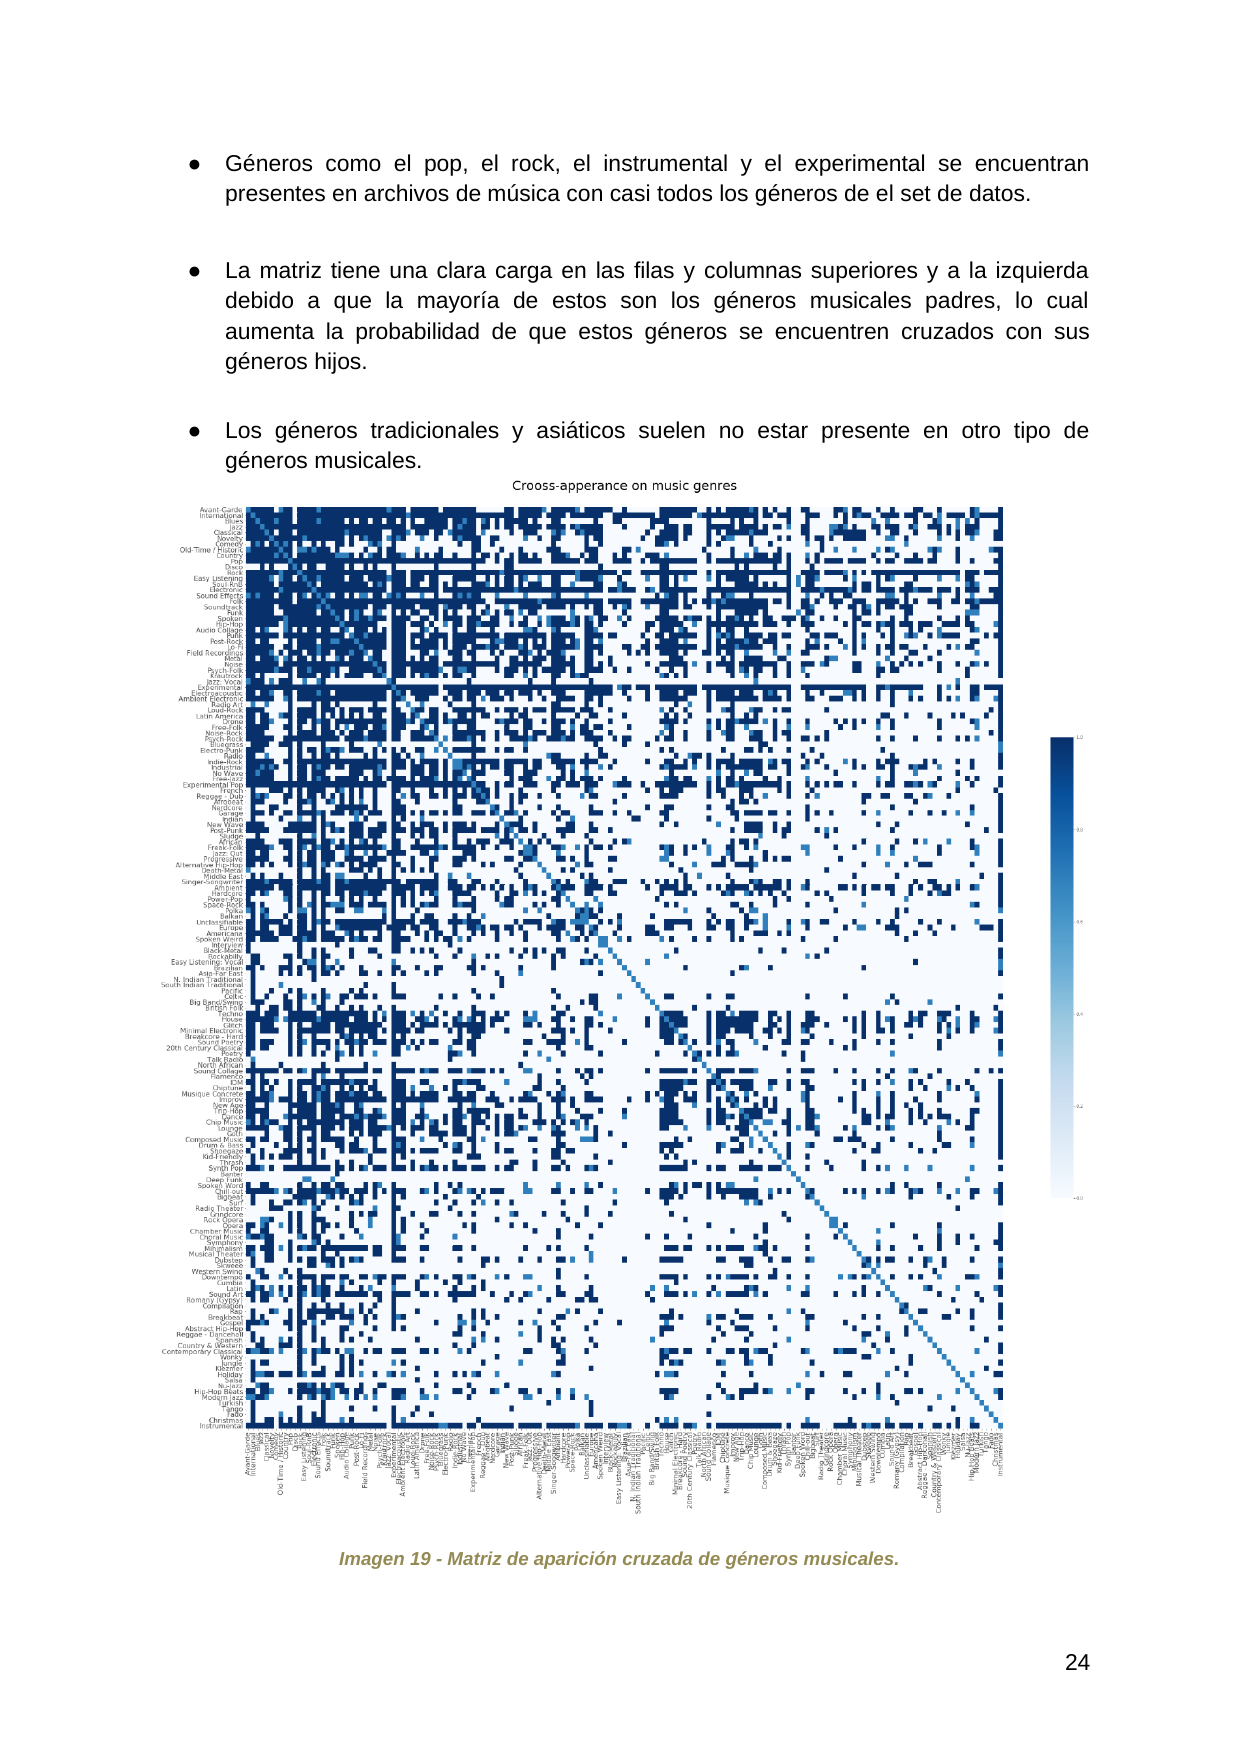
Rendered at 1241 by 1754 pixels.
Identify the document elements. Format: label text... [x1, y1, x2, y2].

list Géneros como el pop, el rock, el instrumental y el experimental se encuentran presentes en archivos de música con casi todos los géneros de el set de datos. [187, 150, 1090, 207]
list La matriz tiene una clara carga en las filas y columnas superiores y a la izquierda debido a que la mayoría de estos son los géneros musicales padres, lo cual aumenta la probabilidad de que estos géneros se encuentren cruzados con sus géneros hijos. [187, 257, 1090, 374]
text Imagen 19 - Matriz de aparición cruzada de géneros musicales. [150, 1548, 1090, 1569]
picture [150, 477, 1088, 1524]
list Los géneros tradicionales y asiáticos suelen no estar presente en otro tipo de géneros musicales. [187, 417, 1090, 473]
